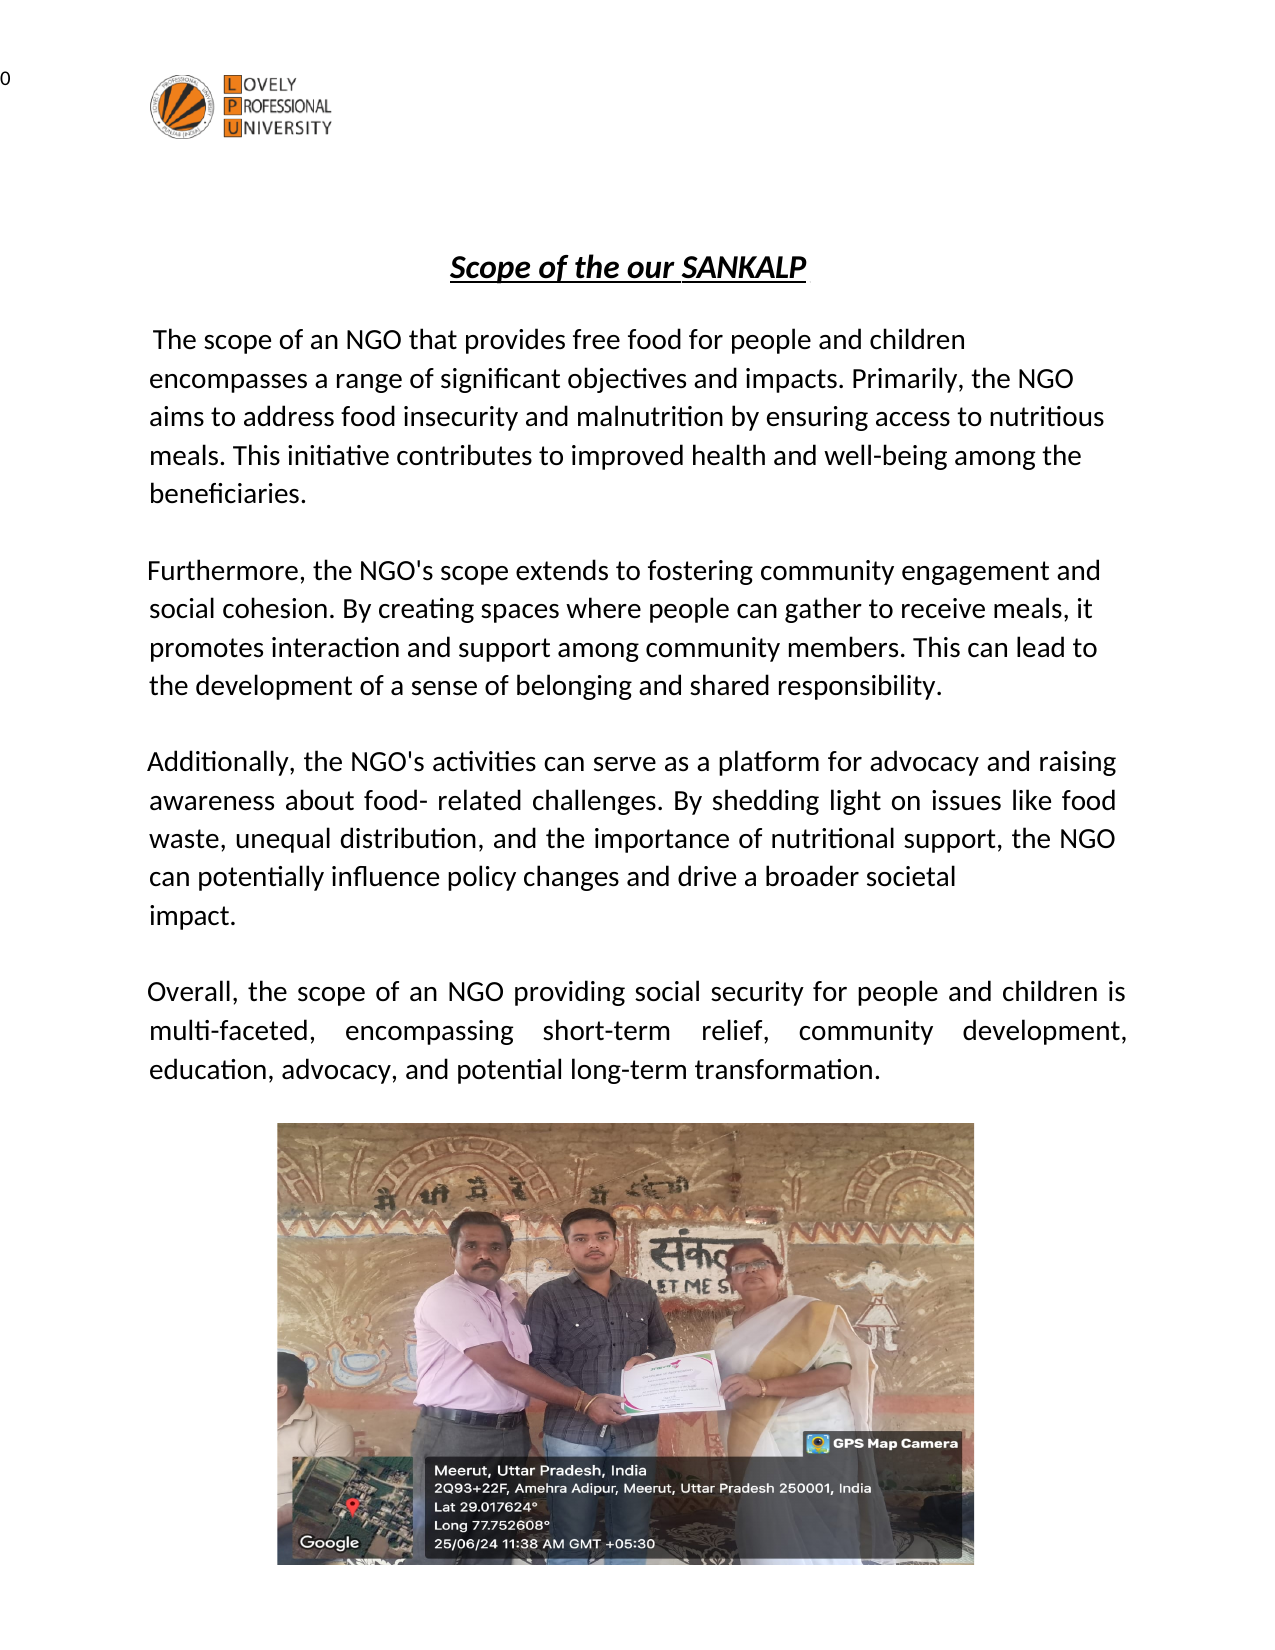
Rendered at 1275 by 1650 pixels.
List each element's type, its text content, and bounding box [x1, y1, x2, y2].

text Additionally, the NGO's activities can serve as a platform for advocacy and raising awareness about food- related challenges. By shedding light on issues like food waste, unequal distribution, and the importance of nutritional support, the NGO can potentially influence policy changes and drive a broader societal [147, 743, 1117, 894]
text Furthermore, the NGO's scope extends to fostering community engagement and social cohesion. By creating spaces where people can gather to receive meals, it promotes interaction and support among community members. This can lead to the development of a sense of belonging and shared responsibility. [147, 552, 1127, 703]
picture [150, 75, 332, 139]
text impact. [149, 897, 1275, 932]
text Overall, the scope of an NGO providing social security for people and children is multi-faceted, encompassing short-term relief, community development, education, advocacy, and potential long-term transformation. [147, 973, 1128, 1087]
subtitle Scope of the our SANKALP [441, 246, 1134, 287]
picture [277, 1123, 974, 1564]
text The scope of an NGO that provides free food for people and children encompasses a range of significant objectives and impacts. Primarily, the NGO aims to address food insecurity and malnutrition by ensuring access to nutritious meals. This initiative contributes to improved health and well-being among the beneficiaries. [149, 321, 1127, 511]
